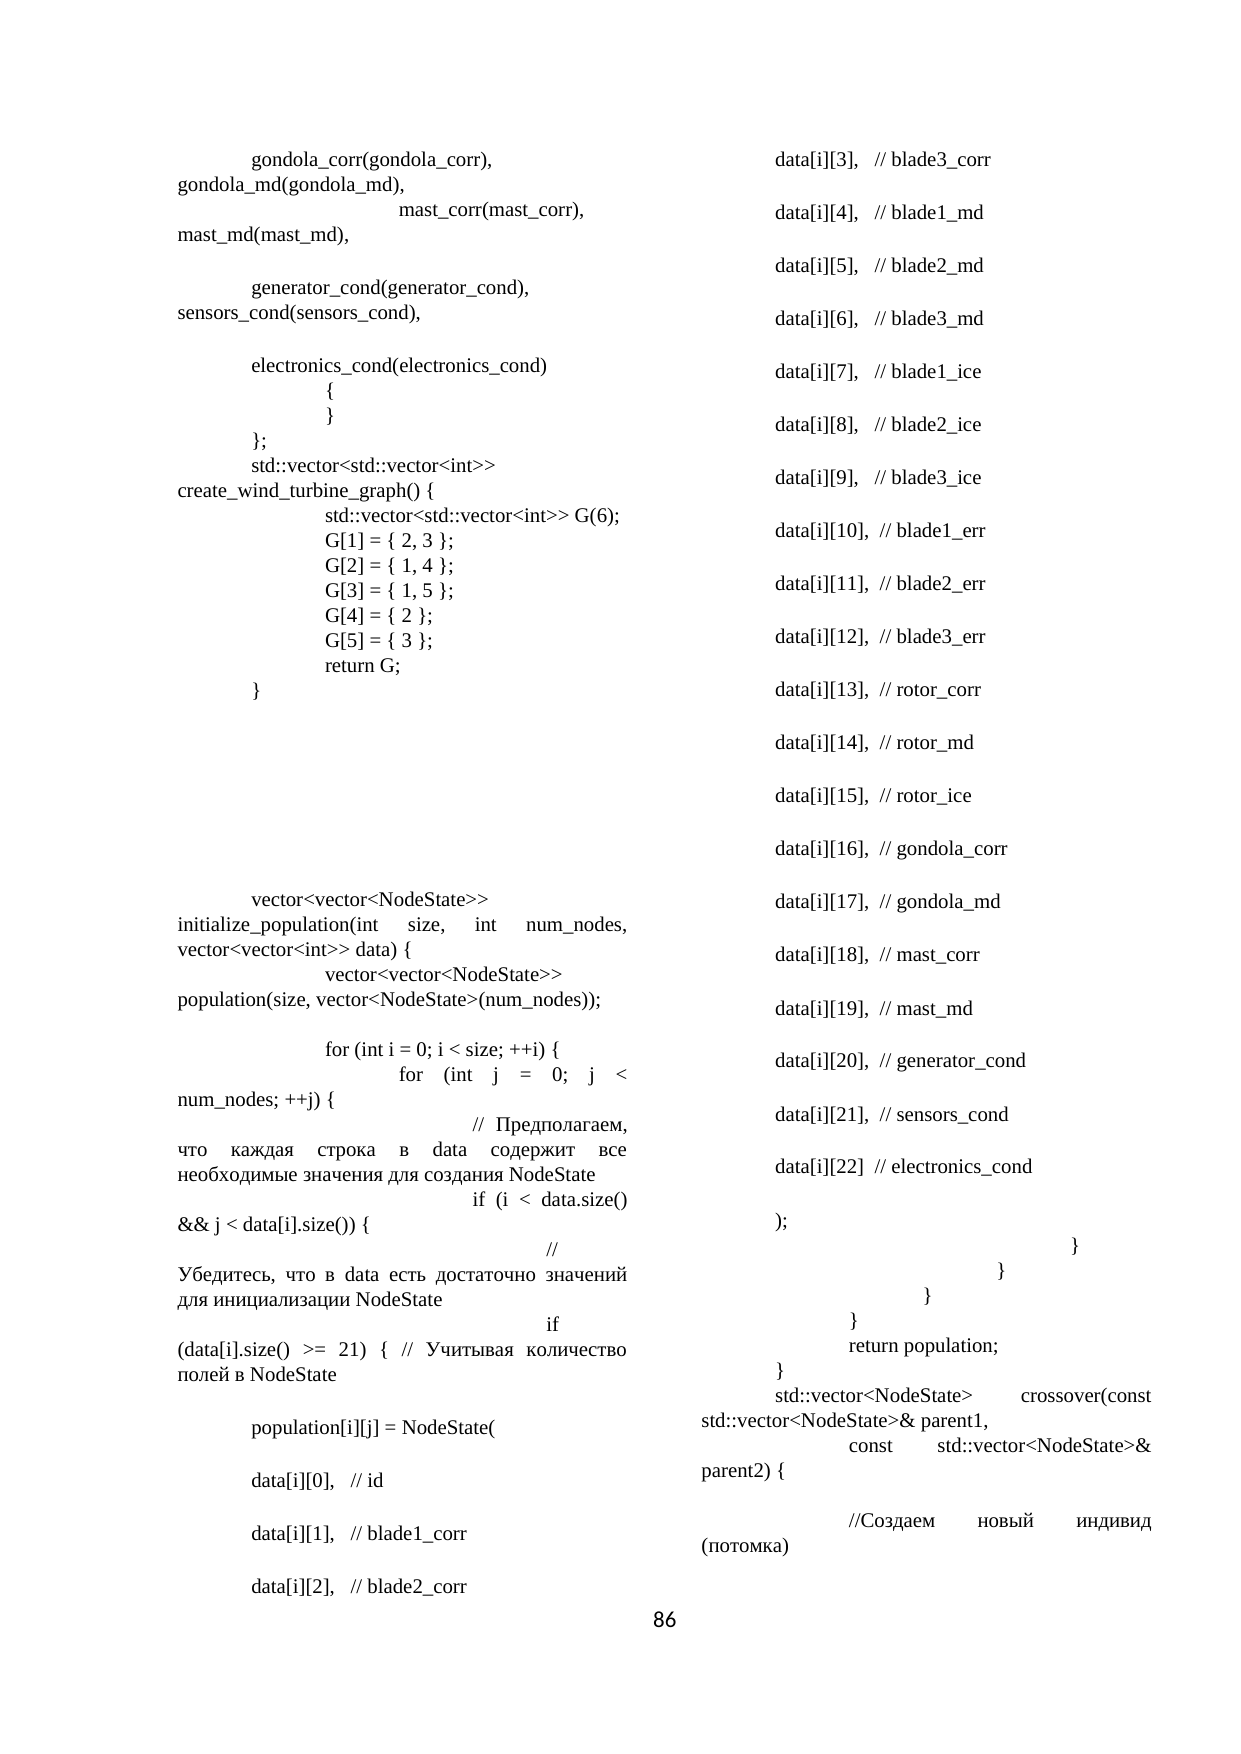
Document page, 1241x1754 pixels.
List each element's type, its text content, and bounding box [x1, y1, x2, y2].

text return population; [701, 1332, 1152, 1357]
text if (i < data.size() && j < data[i].size()) { [177, 1186, 627, 1236]
text if (data[i].size() >= 21) { // Учитывая количество полей в NodeState [177, 1311, 627, 1386]
text data[i][7], // blade1_ice [701, 330, 1152, 383]
text data[i][17], // gondola_md [701, 860, 1152, 913]
text data[i][21], // sensors_cond [701, 1072, 1152, 1126]
text G[1] = { 2, 3 }; [177, 527, 627, 552]
text ); [701, 1178, 1152, 1232]
text } [177, 402, 627, 427]
text std::vector<std::vector<int>> G(6); [177, 502, 627, 527]
text mast_corr(mast_corr), mast_md(mast_md), [177, 196, 627, 246]
text }; [177, 427, 627, 452]
text // Убедитесь, что в data есть достаточно значений для инициализации NodeState [177, 1236, 627, 1311]
text data[i][5], // blade2_md [701, 224, 1152, 277]
text data[i][10], // blade1_err [701, 489, 1152, 542]
text const std::vector<NodeState>& parent2) { [701, 1432, 1152, 1482]
text G[3] = { 1, 5 }; [177, 577, 627, 602]
text data[i][20], // generator_cond [701, 1019, 1152, 1072]
text data[i][9], // blade3_ice [701, 436, 1152, 489]
text for (int j = 0; j < num_nodes; ++j) { [177, 1061, 627, 1111]
text data[i][13], // rotor_corr [701, 648, 1152, 701]
text data[i][11], // blade2_err [701, 542, 1152, 595]
text electronics_cond(electronics_cond) [177, 324, 627, 377]
text } [177, 677, 627, 702]
text data[i][12], // blade3_err [701, 595, 1152, 648]
text std::vector<NodeState> crossover(const std::vector<NodeState>& parent1, [701, 1382, 1152, 1432]
text data[i][8], // blade2_ice [701, 383, 1152, 436]
text vector<vector<NodeState>> initialize_population(int size, int num_nodes, vector<vector<int>> data) { [177, 886, 627, 961]
text population[i][j] = NodeState( [177, 1386, 627, 1439]
text } [701, 1232, 1152, 1257]
text data[i][15], // rotor_ice [701, 754, 1152, 807]
text //Создаем новый индивид (потомка) [701, 1507, 1152, 1557]
text G[4] = { 2 }; [177, 602, 627, 627]
text G[2] = { 1, 4 }; [177, 552, 627, 577]
text // Предполагаем, что каждая строка в data содержит все необходимые значения для создания NodeState [177, 1111, 627, 1186]
text data[i][0], // id [177, 1439, 627, 1492]
text data[i][22] // electronics_cond [701, 1126, 1152, 1178]
text std::vector<std::vector<int>> create_wind_turbine_graph() { [177, 452, 627, 502]
text data[i][3], // blade3_corr [701, 118, 1152, 171]
text data[i][16], // gondola_corr [701, 807, 1152, 860]
text { [177, 377, 627, 402]
text } [701, 1282, 1152, 1307]
text } [701, 1357, 1152, 1382]
text } [701, 1307, 1152, 1332]
text data[i][1], // blade1_corr [177, 1492, 627, 1545]
text gondola_corr(gondola_corr), gondola_md(gondola_md), [177, 118, 627, 196]
text vector<vector<NodeState>> population(size, vector<NodeState>(num_nodes)); [177, 961, 627, 1011]
text return G; [177, 652, 627, 677]
text data[i][18], // mast_corr [701, 913, 1152, 966]
text G[5] = { 3 }; [177, 627, 627, 652]
text data[i][4], // blade1_md [701, 171, 1152, 224]
text } [701, 1257, 1152, 1282]
text data[i][6], // blade3_md [701, 277, 1152, 330]
text data[i][2], // blade2_corr [177, 1545, 627, 1598]
text data[i][14], // rotor_md [701, 701, 1152, 754]
text generator_cond(generator_cond), sensors_cond(sensors_cond), [177, 246, 627, 324]
text for (int i = 0; i < size; ++i) { [177, 1036, 627, 1061]
text data[i][19], // mast_md [701, 966, 1152, 1019]
